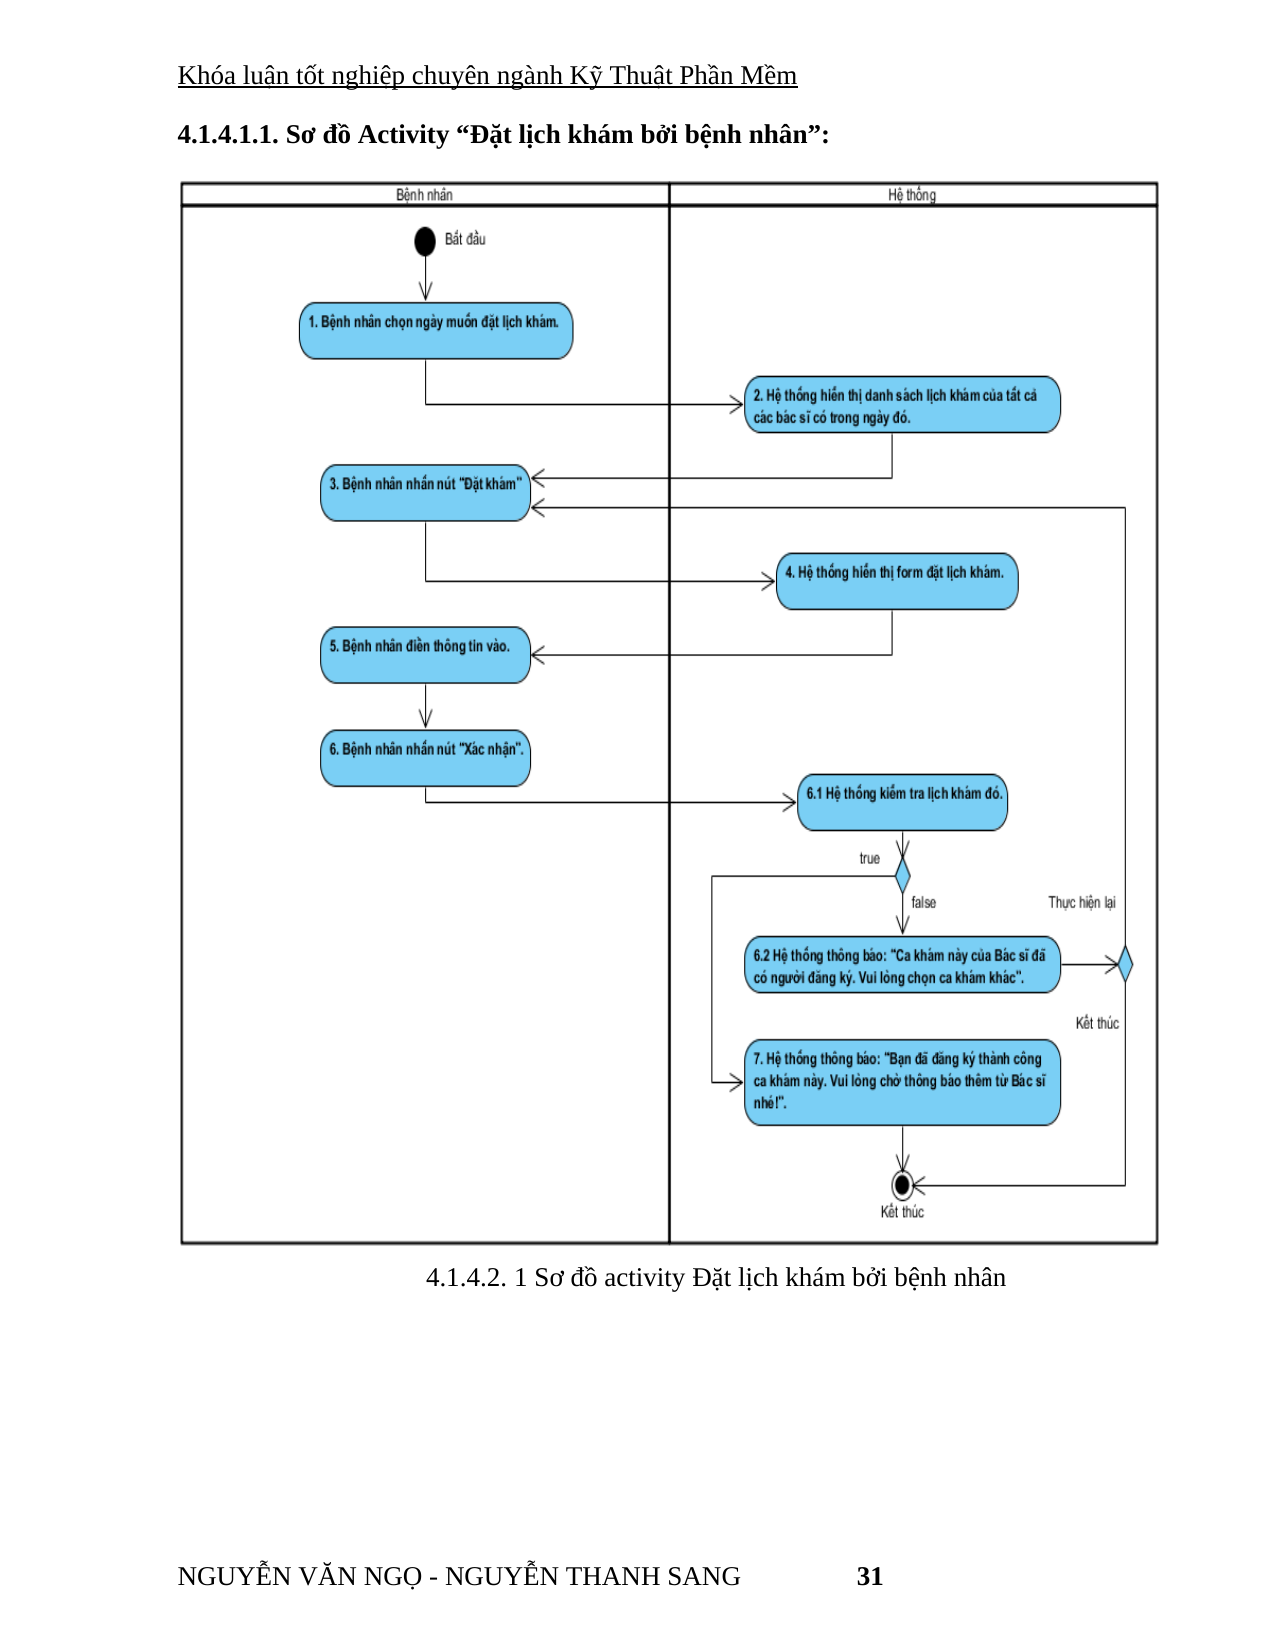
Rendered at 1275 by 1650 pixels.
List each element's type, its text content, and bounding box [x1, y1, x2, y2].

picture [177, 177, 1163, 1253]
text 4.1.4.2. 1 Sơ đồ activity Đặt lịch khám bởi bệnh nhân [177, 1262, 1196, 1293]
subtitle 4.1.4.1.1. Sơ đồ Activity “Đặt lịch khám bởi bệnh nhân”: [177, 118, 1196, 149]
